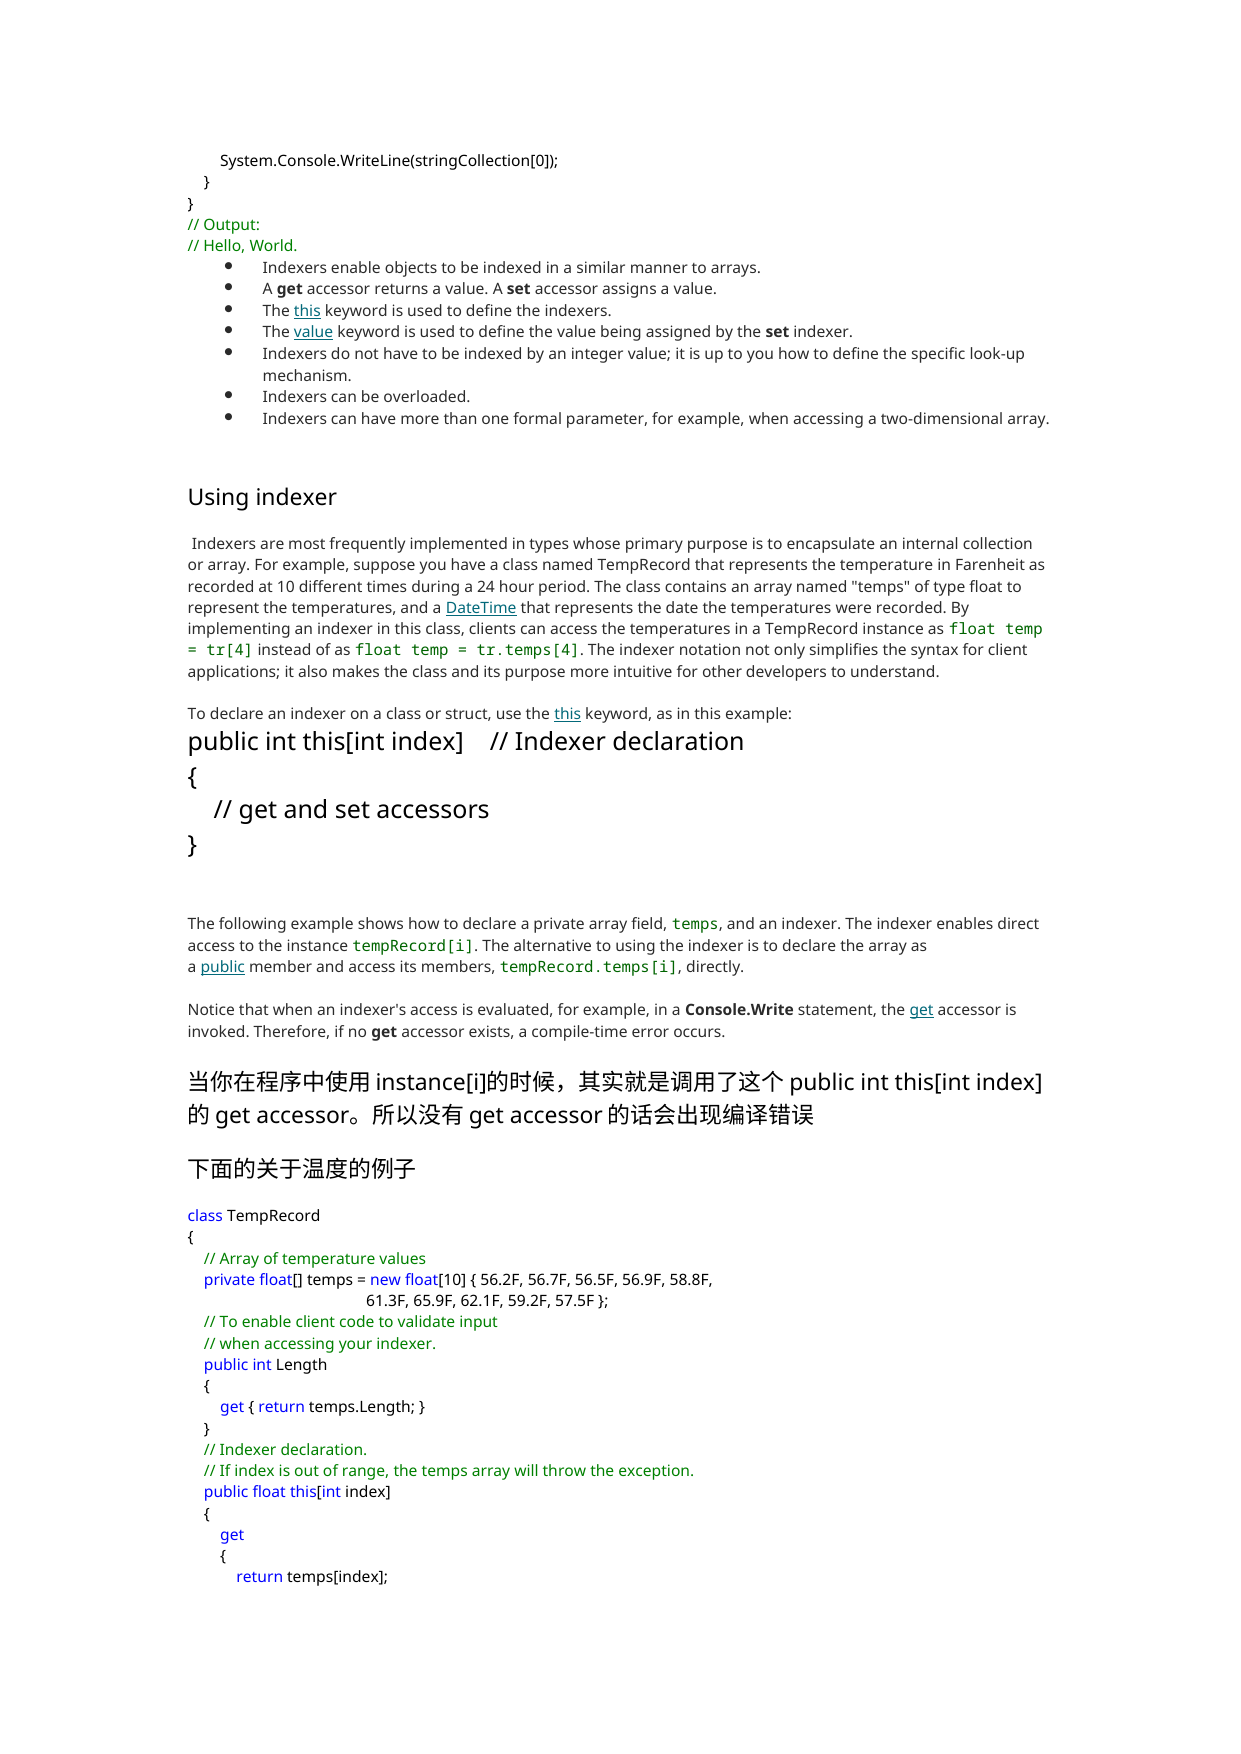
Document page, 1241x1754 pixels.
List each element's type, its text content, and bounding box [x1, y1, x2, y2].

list Indexers can be overloaded. [225, 386, 1053, 407]
text // get and set accessors [187, 792, 1053, 826]
list The value keyword is used to define the value being assigned by the set indexer. [225, 321, 1053, 342]
text get [187, 1524, 1053, 1545]
text To declare an indexer on a class or struct, use the this keyword, as in this example: [187, 702, 1053, 724]
text // Array of temperature values [187, 1247, 1053, 1269]
text The following example shows how to declare a private array field, temps, and an indexer. The indexer enables direct access to the instance tempRecord[i]. The alternative to using the indexer is to declare the array as a public member and access its members, tempRecord.temps[i], directly. [187, 912, 1053, 977]
text { [187, 1375, 1053, 1396]
text 下面的关于温度的例子 [187, 1151, 1053, 1184]
list Indexers enable objects to be indexed in a similar manner to arrays. [225, 256, 1053, 278]
text private float[] temps = new float[10] { 56.2F, 56.7F, 56.5F, 56.9F, 58.8F, [187, 1269, 1053, 1290]
text { [187, 1226, 1053, 1247]
list The this keyword is used to define the indexers. [225, 299, 1053, 321]
text public int Length [187, 1354, 1053, 1375]
list Indexers do not have to be indexed by an integer value; it is up to you how to define the specific look-up mechanism. [225, 342, 1053, 386]
text 当你在程序中使用instance[i]的时候，其实就是调用了这个public int this[int index] 的get accessor。所以没有get accessor的话会出现编译错误 [187, 1063, 1053, 1130]
list Indexers can have more than one formal parameter, for example, when accessing a two-dimensional array. [225, 407, 1053, 429]
text { [187, 1502, 1053, 1524]
text // Indexer declaration. [187, 1439, 1053, 1460]
text { [187, 758, 1053, 792]
text public float this[int index] [187, 1481, 1053, 1502]
text // To enable client code to validate input [187, 1311, 1053, 1332]
text class TempRecord [187, 1205, 1053, 1226]
text Notice that when an indexer's access is evaluated, for example, in a Console.Write statement, the get accessor is invoked. Therefore, if no get accessor exists, a compile-time error occurs. [187, 999, 1053, 1042]
text // Output: [187, 214, 1053, 235]
text System.Console.WriteLine(stringCollection[0]); [187, 150, 1053, 171]
text Using indexer [187, 481, 1053, 512]
text } [187, 1417, 1053, 1439]
text Indexers are most frequently implemented in types whose primary purpose is to encapsulate an internal collection or array. For example, suppose you have a class named TempRecord that represents the temperature in Farenheit as recorded at 10 different times during a 24 hour period. The class contains an array named "temps" of type float to represent the temperatures, and a DateTime that represents the date the temperatures were recorded. By implementing an indexer in this class, clients can access the temperatures in a TempRecord instance as float temp = tr[4] instead of as float temp = tr.temps[4]. The indexer notation not only simplifies the syntax for client applications; it also makes the class and its purpose more intuitive for other developers to understand. [187, 533, 1053, 682]
text // If index is out of range, the temps array will throw the exception. [187, 1460, 1053, 1481]
text } [187, 192, 1053, 214]
text } [187, 171, 1053, 192]
text return temps[index]; [187, 1566, 1053, 1587]
text 61.3F, 65.9F, 62.1F, 59.2F, 57.5F }; [187, 1290, 1053, 1311]
text } [187, 826, 1053, 860]
text { [187, 1545, 1053, 1566]
list A get accessor returns a value. A set accessor assigns a value. [225, 278, 1053, 299]
text // when accessing your indexer. [187, 1332, 1053, 1354]
text get { return temps.Length; } [187, 1396, 1053, 1417]
text // Hello, World. [187, 235, 1053, 256]
text public int this[int index] // Indexer declaration [187, 724, 1053, 758]
